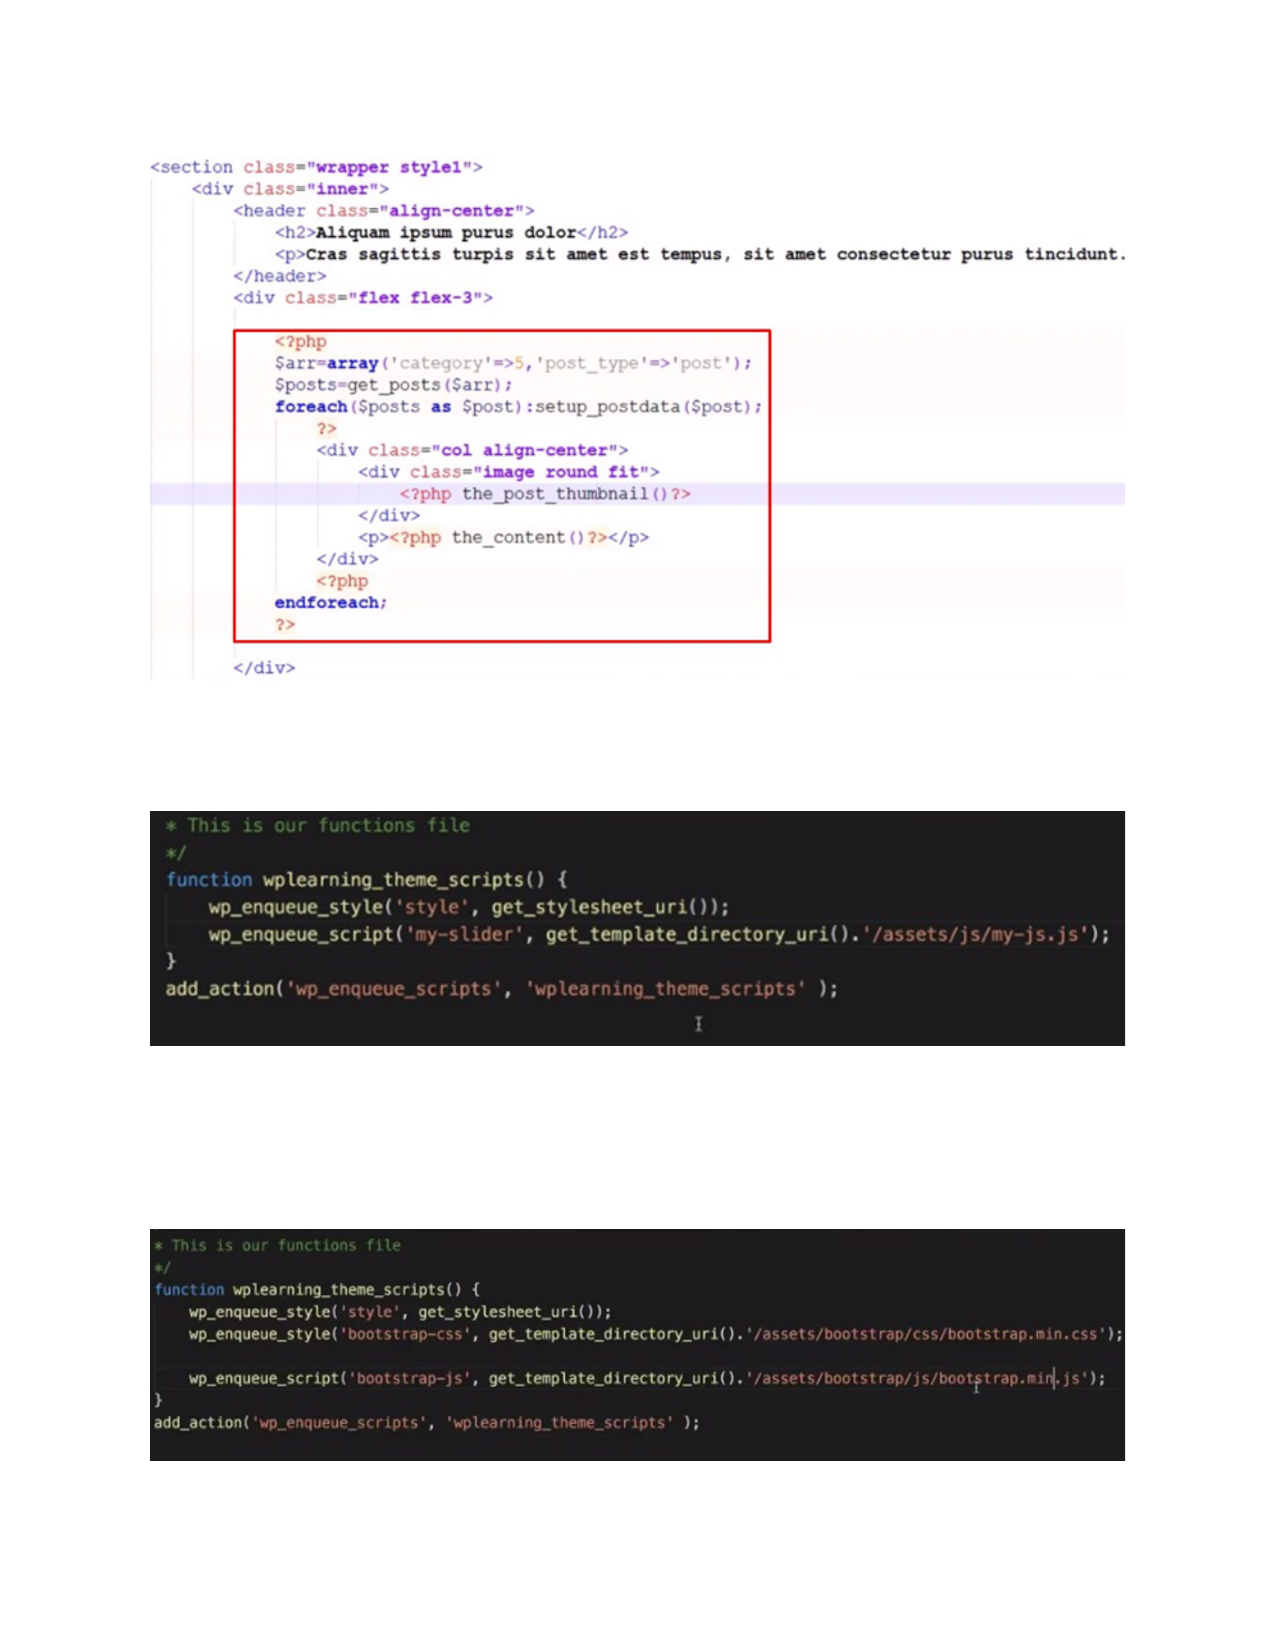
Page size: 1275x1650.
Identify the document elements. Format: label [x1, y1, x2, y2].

picture [150, 811, 1125, 1046]
picture [150, 1229, 1125, 1461]
picture [150, 150, 1125, 681]
